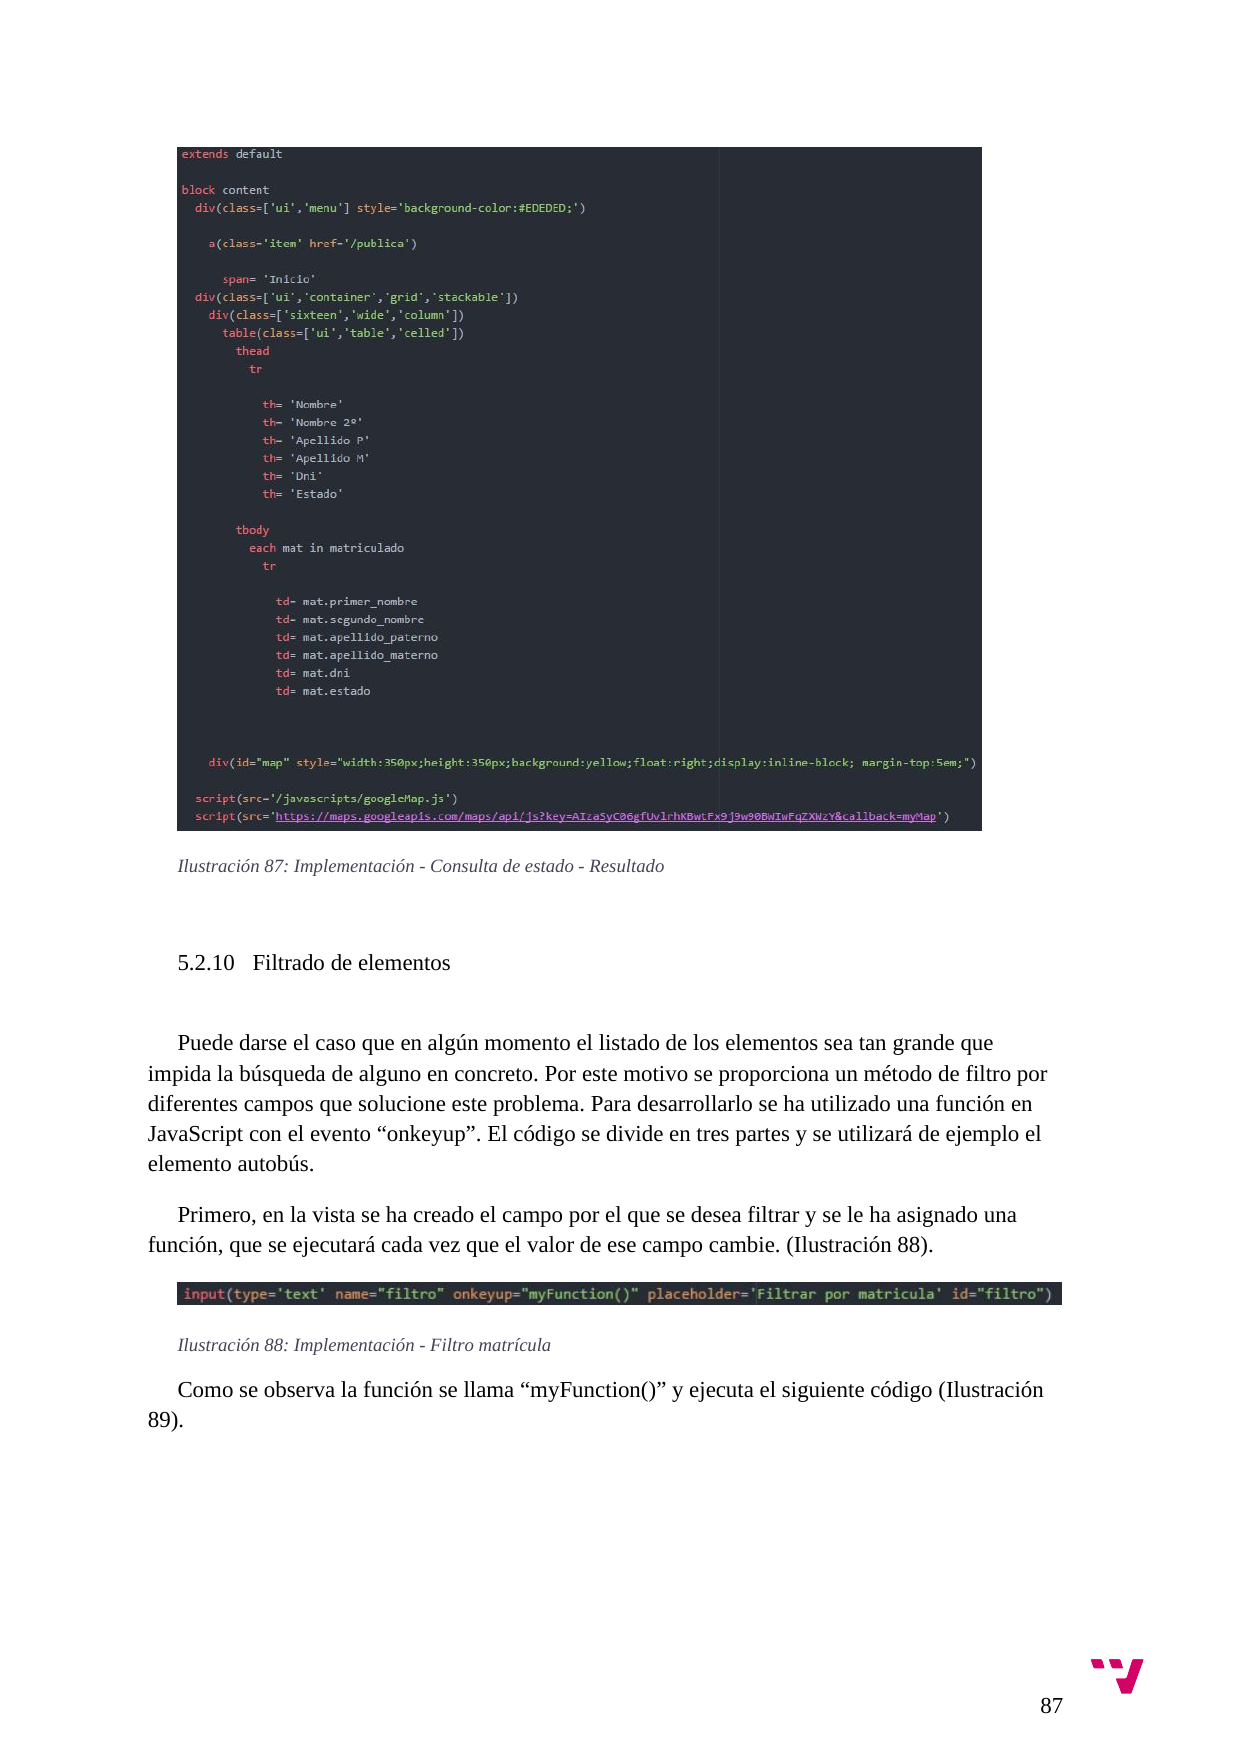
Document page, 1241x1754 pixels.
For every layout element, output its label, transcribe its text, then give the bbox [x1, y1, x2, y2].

subtitle Filtrado de elementos [177, 949, 1063, 975]
text Primero, en la vista se ha creado el campo por el que se desea filtrar y se le ha asignado una función, que se ejecutará cada vez que el valor de ese campo cambie. (Ilustración 88). [148, 1201, 1063, 1258]
picture [1090, 1659, 1144, 1694]
text Puede darse el caso que en algún momento el listado de los elementos sea tan grande que impida la búsqueda de alguno en concreto. Por este motivo se proporciona un método de filtro por diferentes campos que solucione este problema. Para desarrollarlo se ha utilizado una función en JavaScript con el evento “onkeyup”. El código se divide en tres partes y se utilizará de ejemplo el elemento autobús. [148, 1029, 1063, 1177]
text Ilustración 88: Implementación - Filtro matrícula [148, 1334, 1063, 1355]
text Ilustración 87: Implementación - Consulta de estado - Resultado [148, 855, 1063, 877]
picture [177, 147, 982, 831]
text Como se observa la función se llama “myFunction()” y ejecuta el siguiente código (Ilustración 89). [148, 1376, 1063, 1433]
picture [177, 1282, 1062, 1305]
